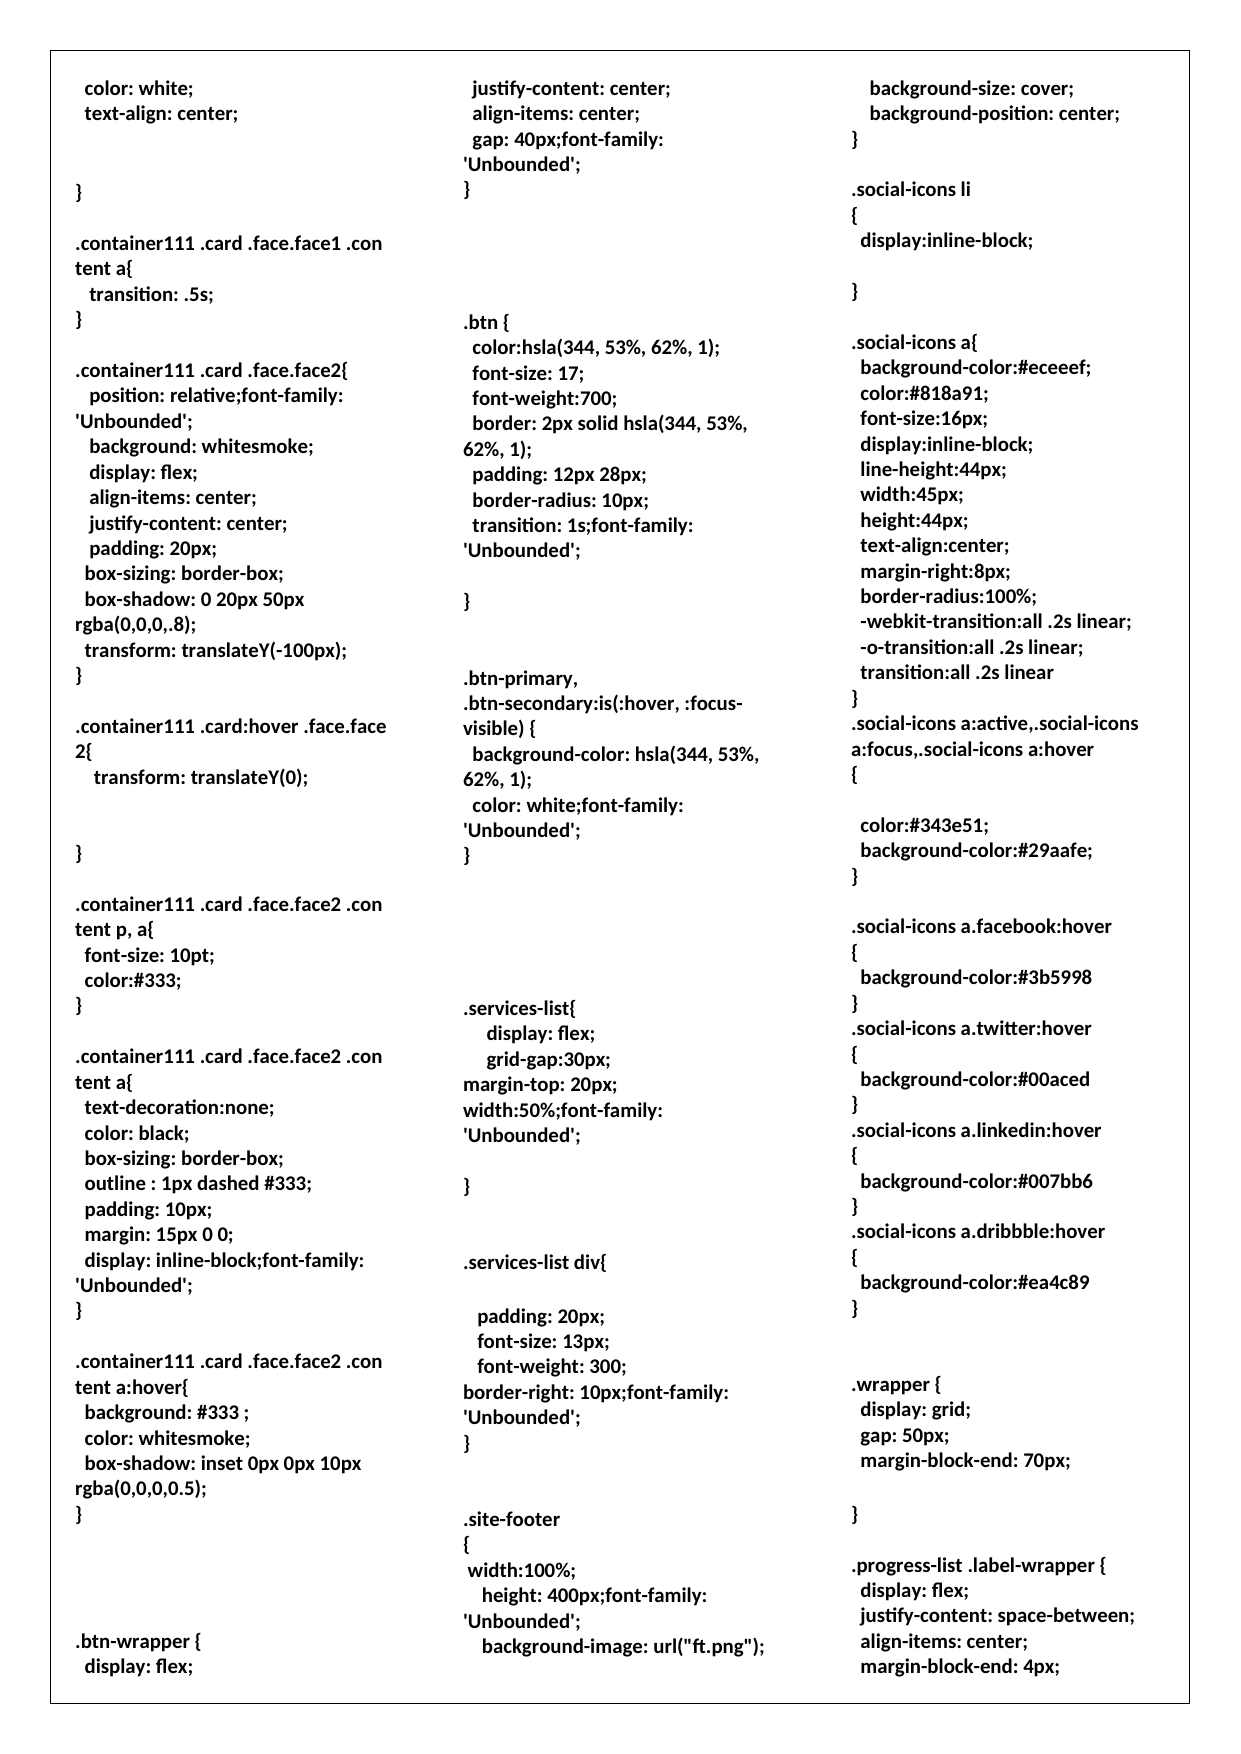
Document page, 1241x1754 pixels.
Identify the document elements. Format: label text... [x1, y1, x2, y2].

text { [851, 1244, 1165, 1269]
text position: relative;font-family: 'Unbounded'; [75, 383, 389, 433]
text padding: 20px; [75, 535, 389, 561]
text box-sizing: border-box; [75, 1145, 389, 1171]
text padding: 20px; [463, 1303, 777, 1328]
text border-radius: 10px; [463, 487, 777, 512]
text .container111 .card .face.face2 .content a:hover{ [75, 1348, 389, 1399]
text font-weight: 300; [463, 1354, 777, 1379]
text .social-icons a.facebook:hover [851, 914, 1165, 939]
text display:inline-block; [851, 431, 1165, 456]
text font-size:16px; [851, 405, 1165, 431]
text display: flex; [75, 1653, 389, 1679]
text } [851, 278, 1165, 304]
text margin-right:8px; [851, 558, 1165, 583]
text line-height:44px; [851, 456, 1165, 482]
text justify-content: center; [75, 510, 389, 535]
text .progress-list .label-wrapper { [851, 1552, 1165, 1577]
text background-color:#3b5998 [851, 964, 1165, 990]
text box-shadow: 0 20px 50px rgba(0,0,0,.8); [75, 586, 389, 637]
text align-items: center; [851, 1628, 1165, 1653]
text .container111 .card .face.face2 .content p, a{ [75, 891, 389, 942]
text height: 400px;font-family: 'Unbounded'; [463, 1582, 777, 1633]
text box-sizing: border-box; [75, 561, 389, 586]
text { [851, 1041, 1165, 1066]
text margin-block-end: 4px; [851, 1653, 1165, 1679]
text color: white;font-family: 'Unbounded'; [463, 792, 777, 843]
text background-color:#29aafe; [851, 837, 1165, 863]
text .social-icons a{ [851, 329, 1165, 354]
text background-color:#00aced [851, 1066, 1165, 1092]
text color: black; [75, 1120, 389, 1145]
text } [851, 1193, 1165, 1219]
text display: flex; [463, 1021, 777, 1046]
text text-decoration:none; [75, 1094, 389, 1120]
text background-color:#eceeef; [851, 354, 1165, 380]
text font-size: 17; [463, 360, 777, 385]
text .social-icons li [851, 177, 1165, 202]
text text-align:center; [851, 532, 1165, 558]
text .social-icons a.dribbble:hover [851, 1219, 1165, 1244]
text border-right: 10px;font-family: 'Unbounded'; [463, 1379, 777, 1430]
text } [851, 126, 1165, 151]
text background-color:#ea4c89 [851, 1269, 1165, 1295]
text } [75, 306, 389, 332]
text { [851, 202, 1165, 227]
text .social-icons a.linkedin:hover [851, 1117, 1165, 1142]
text display: flex; [75, 459, 389, 484]
text grid-gap:30px; [463, 1046, 777, 1071]
text margin-top: 20px; [463, 1071, 777, 1097]
text background: #333 ; [75, 1399, 389, 1425]
text .wrapper { [851, 1371, 1165, 1397]
text .social-icons a.twitter:hover [851, 1015, 1165, 1041]
text font-size: 13px; [463, 1328, 777, 1354]
text padding: 12px 28px; [463, 461, 777, 487]
text } [463, 1173, 777, 1198]
text .site-footer [463, 1506, 777, 1532]
text .services-list{ [463, 995, 777, 1021]
text color:#333; [75, 967, 389, 993]
text { [851, 761, 1165, 787]
text -webkit-transition:all .2s linear; [851, 609, 1165, 634]
text .btn-wrapper { [75, 1628, 389, 1653]
text display: flex; [851, 1577, 1165, 1603]
text } [851, 990, 1165, 1015]
text box-shadow: inset 0px 0px 10px rgba(0,0,0,0.5); [75, 1450, 389, 1501]
text align-items: center; [75, 484, 389, 510]
text } [75, 179, 389, 205]
text border: 2px solid hsla(344, 53%, 62%, 1); [463, 411, 777, 461]
text { [851, 939, 1165, 964]
text padding: 10px; [75, 1196, 389, 1221]
text width:50%;font-family: 'Unbounded'; [463, 1097, 777, 1148]
text justify-content: space-between; [851, 1603, 1165, 1628]
text transform: translateY(-100px); [75, 637, 389, 662]
text background-position: center; [851, 100, 1165, 126]
text .container111 .card .face.face1 .content a{ [75, 230, 389, 281]
text display: inline-block;font-family: 'Unbounded'; [75, 1247, 389, 1298]
text { [463, 1532, 777, 1557]
text text-align: center; [75, 100, 389, 126]
text .container111 .card .face.face2 .content a{ [75, 1043, 389, 1094]
text width:45px; [851, 482, 1165, 507]
text gap: 40px;font-family: 'Unbounded'; [463, 126, 777, 177]
text } [75, 840, 389, 866]
text font-size: 10pt; [75, 942, 389, 967]
text transition: .5s; [75, 281, 389, 306]
text { [851, 1142, 1165, 1168]
text } [463, 588, 777, 614]
text border-radius:100%; [851, 583, 1165, 609]
text background-image: url("ft.png"); [463, 1633, 777, 1659]
text margin: 15px 0 0; [75, 1221, 389, 1247]
text transition:all .2s linear [851, 659, 1165, 685]
text transition: 1s;font-family: 'Unbounded'; [463, 512, 777, 563]
text display:inline-block; [851, 227, 1165, 253]
text outline : 1px dashed #333; [75, 1171, 389, 1196]
text transform: translateY(0); [75, 764, 389, 789]
text } [851, 1092, 1165, 1117]
text color: whitesmoke; [75, 1425, 389, 1450]
text } [463, 1430, 777, 1455]
text .container111 .card:hover .face.face2{ [75, 713, 389, 764]
text gap: 50px; [851, 1422, 1165, 1447]
text background-color: hsla(344, 53%, 62%, 1); [463, 741, 777, 792]
text } [851, 1295, 1165, 1320]
text color:#818a91; [851, 380, 1165, 405]
text } [75, 662, 389, 688]
text .social-icons a:active,.social-icons a:focus,.social-icons a:hover [851, 710, 1165, 761]
text margin-block-end: 70px; [851, 1447, 1165, 1473]
text } [851, 685, 1165, 710]
text background-color:#007bb6 [851, 1168, 1165, 1193]
text color: white; [75, 75, 389, 100]
text font-weight:700; [463, 385, 777, 411]
text } [463, 177, 777, 202]
text } [851, 1501, 1165, 1526]
text .services-list div{ [463, 1249, 777, 1275]
text } [851, 863, 1165, 888]
text } [75, 993, 389, 1018]
text color:#343e51; [851, 812, 1165, 837]
text } [463, 843, 777, 868]
text } [75, 1298, 389, 1323]
text justify-content: center; [463, 75, 777, 100]
text -o-transition:all .2s linear; [851, 634, 1165, 659]
text .btn-secondary:is(:hover, :focus-visible) { [463, 690, 777, 741]
text .btn-primary, [463, 665, 777, 690]
text background-size: cover; [851, 75, 1165, 100]
text align-items: center; [463, 100, 777, 126]
text .container111 .card .face.face2{ [75, 357, 389, 383]
text color:hsla(344, 53%, 62%, 1); [463, 334, 777, 360]
text } [75, 1501, 389, 1526]
text display: grid; [851, 1397, 1165, 1422]
text width:100%; [463, 1557, 777, 1582]
text .btn { [463, 309, 777, 334]
text background: whitesmoke; [75, 433, 389, 459]
text height:44px; [851, 507, 1165, 532]
